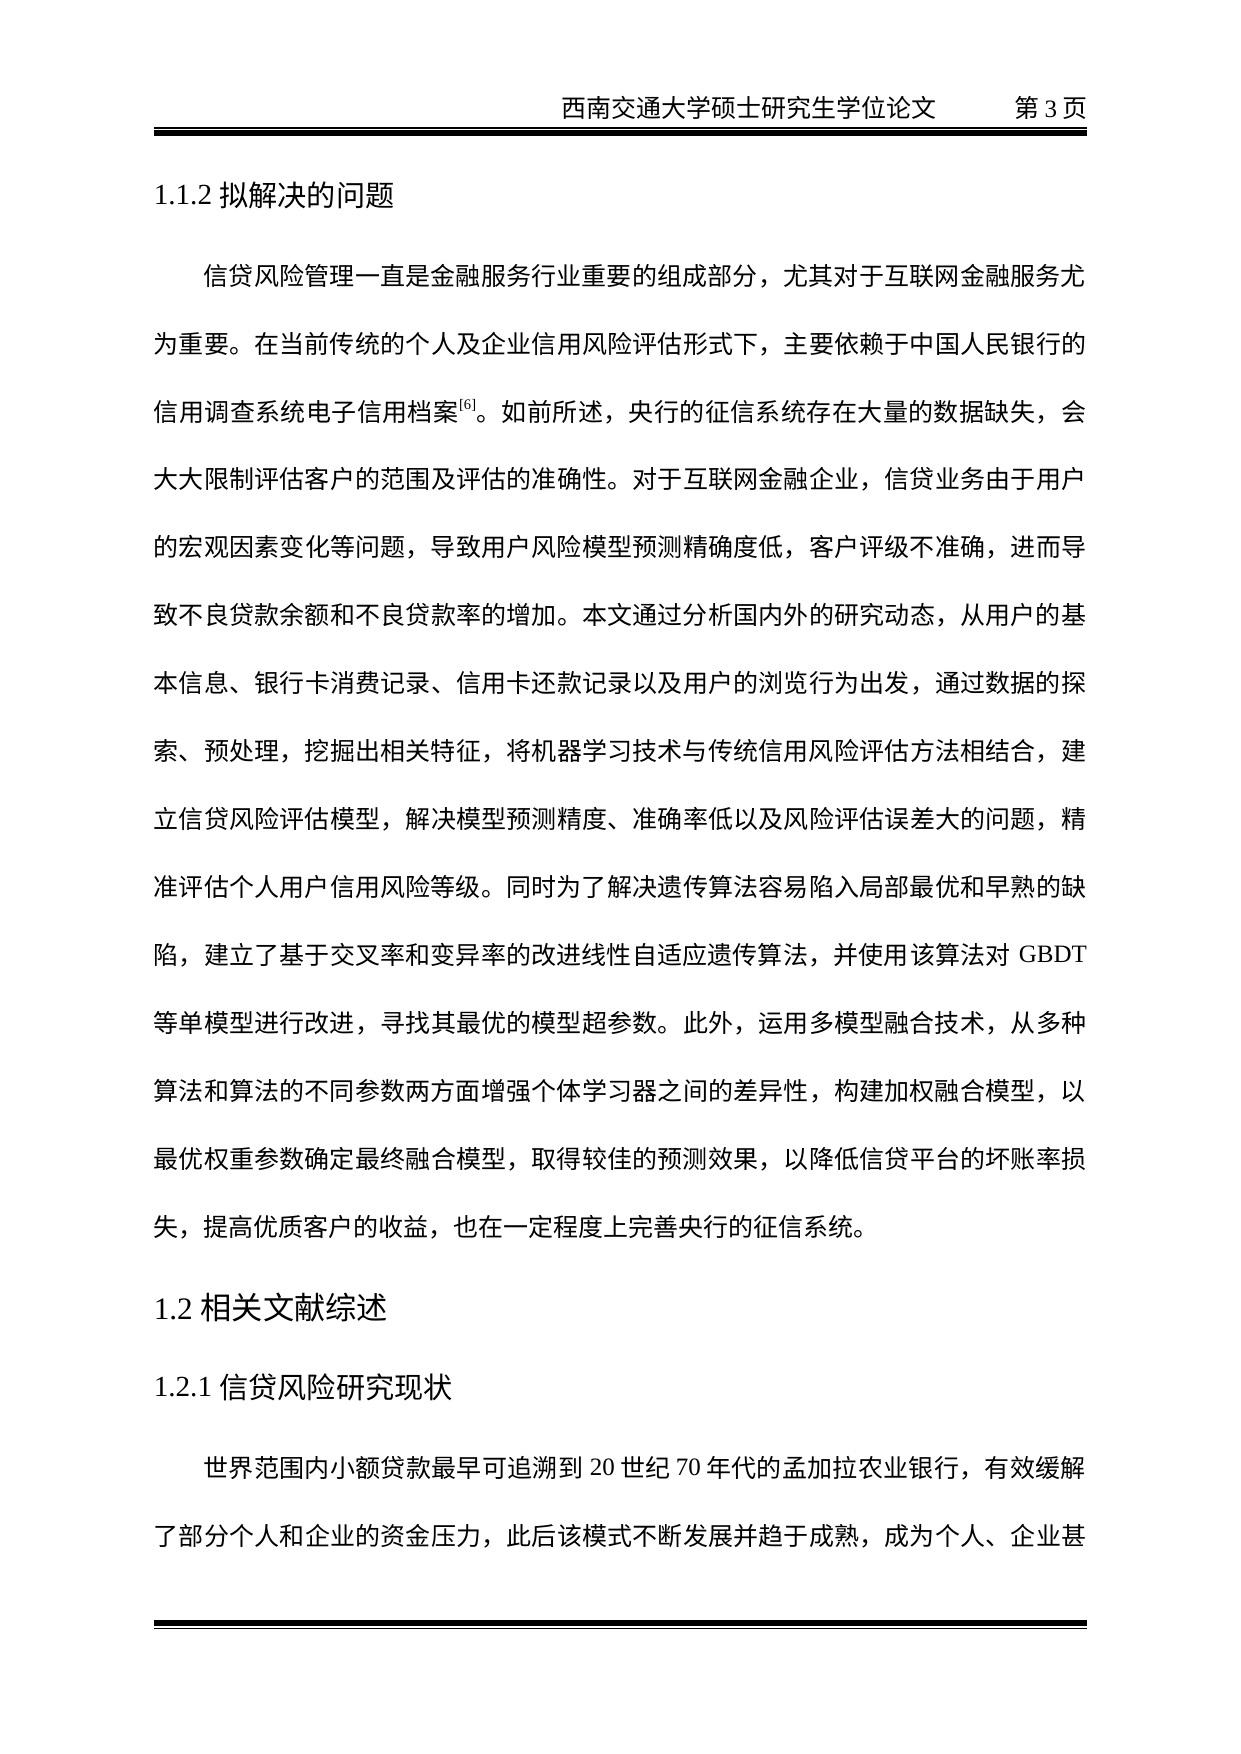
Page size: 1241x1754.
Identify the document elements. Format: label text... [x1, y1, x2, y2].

text 信贷风险管理一直是金融服务行业重要的组成部分，尤其对于互联网金融服务尤为重要。在当前传统的个人及企业信用风险评估形式下，主要依赖于中国人民银行的信用调查系统电子信用档案[6]。如前所述，央行的征信系统存在大量的数据缺失，会大大限制评估客户的范围及评估的准确性。对于互联网金融企业，信贷业务由于用户的宏观因素变化等问题，导致用户风险模型预测精确度低，客户评级不准确，进而导致不良贷款余额和不良贷款率的增加。本文通过分析国内外的研究动态，从用户的基本信息、银行卡消费记录、信用卡还款记录以及用户的浏览行为出发，通过数据的探索、预处理，挖掘出相关特征，将机器学习技术与传统信用风险评估方法相结合，建立信贷风险评估模型，解决模型预测精度、准确率低以及风险评估误差大的问题，精准评估个人用户信用风险等级。同时为了解决遗传算法容易陷入局部最优和早熟的缺陷，建立了基于交叉率和变异率的改进线性自适应遗传算法，并使用该算法对GBDT等单模型进行改进，寻找其最优的模型超参数。此外，运用多模型融合技术，从多种算法和算法的不同参数两方面增强个体学习器之间的差异性，构建加权融合模型，以最优权重参数确定最终融合模型，取得较佳的预测效果，以降低信贷平台的坏账率损失，提高优质客户的收益，也在一定程度上完善央行的征信系统。 [153, 240, 1087, 1259]
subtitle 1.2 相关文献综述 [153, 1272, 1087, 1339]
title 1.1.2 拟解决的问题 [153, 160, 1087, 228]
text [153, 1432, 1087, 1568]
title 1.2.1 信贷风险研究现状 [153, 1352, 1087, 1420]
